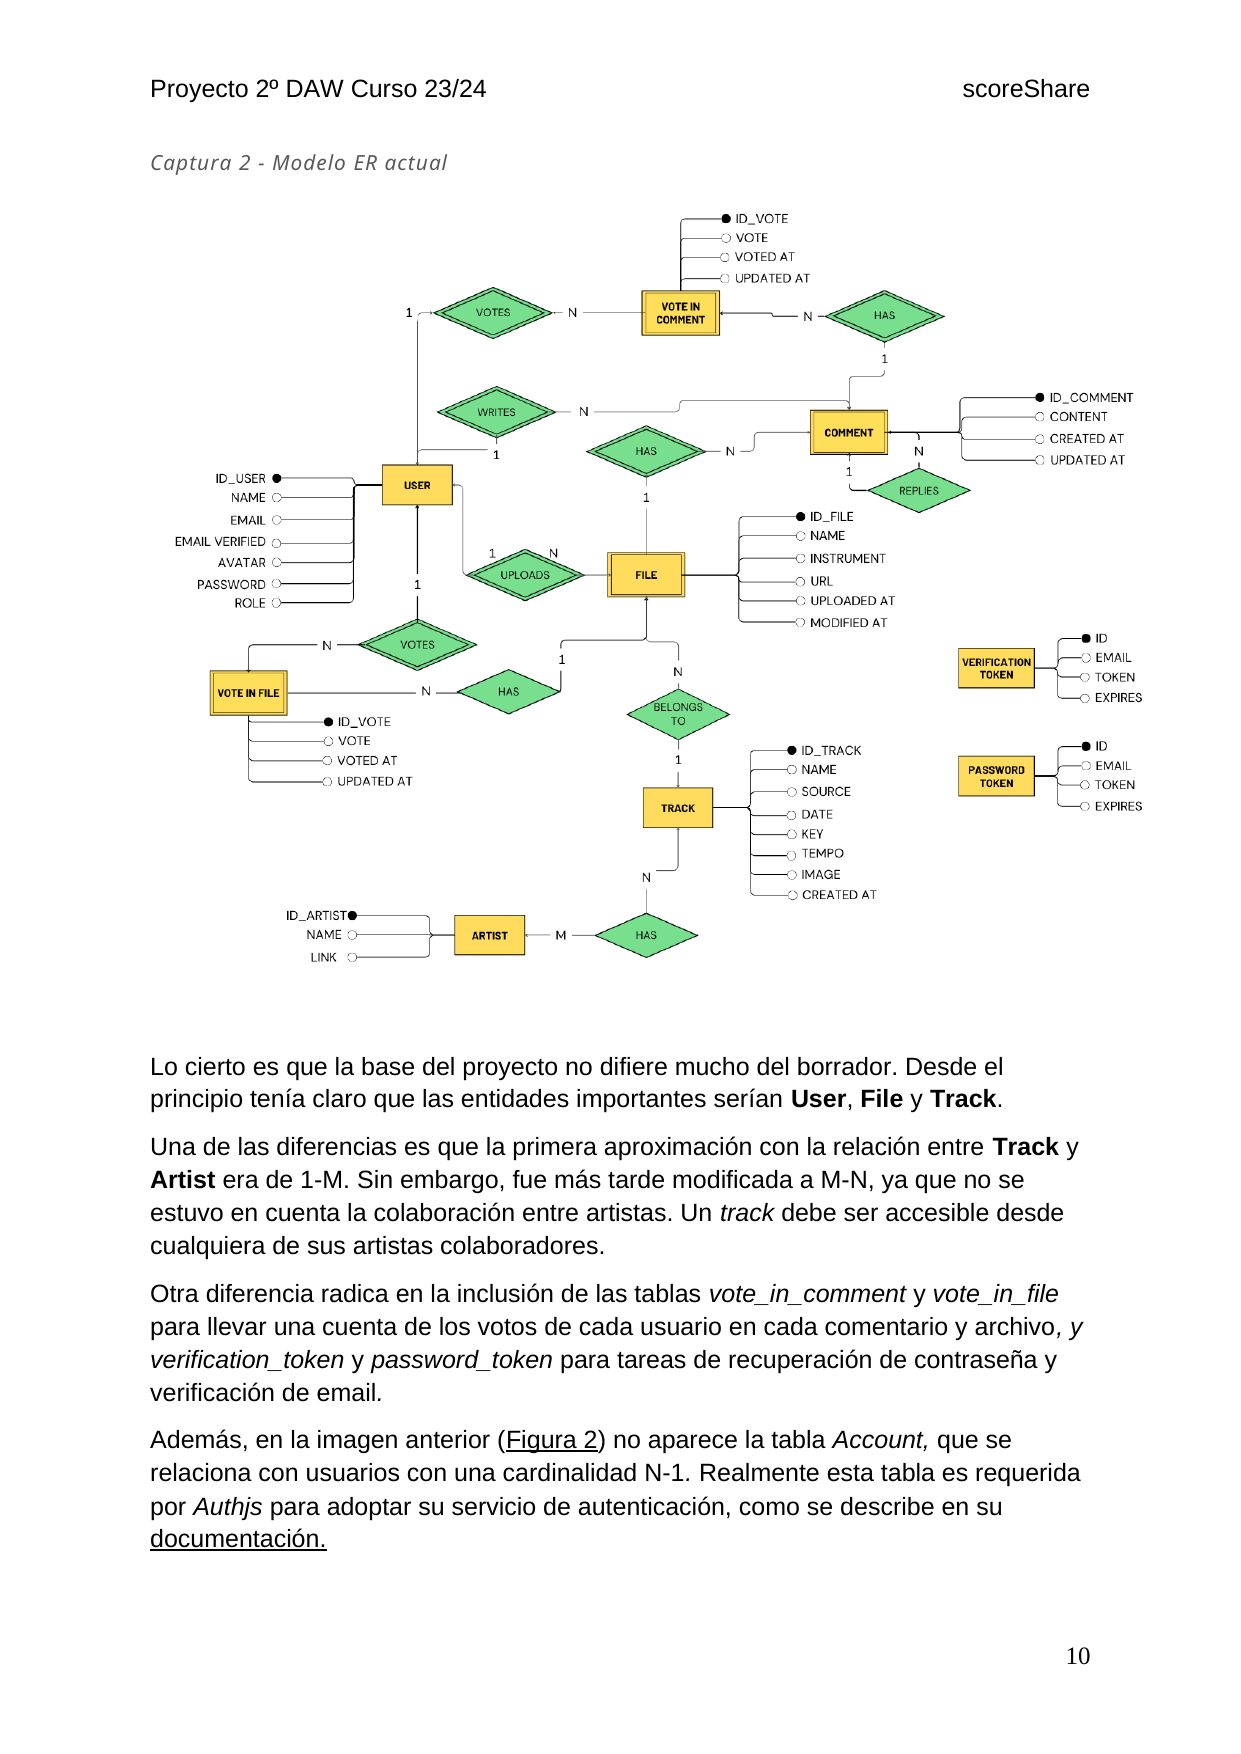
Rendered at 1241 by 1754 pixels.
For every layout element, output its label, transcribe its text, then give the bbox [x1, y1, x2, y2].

text Lo cierto es que la base del proyecto no difiere mucho del borrador. Desde el principio tenía claro que las entidades importantes serían User, File y Track. [150, 1051, 1090, 1113]
picture [150, 192, 1174, 984]
text Otra diferencia radica en la inclusión de las tablas vote_in_comment y vote_in_file para llevar una cuenta de los votos de cada usuario en cada comentario y archivo, y verification_token y password_token para tareas de recuperación de contraseña y verificación de email. [150, 1279, 1090, 1407]
text Además, en la imagen anterior (Figura 2) no aparece la tabla Account, que se relaciona con usuarios con una cardinalidad N-1. Realmente esta tabla es requerida por Authjs para adoptar su servicio de autenticación, como se describe en su documentación. [150, 1425, 1090, 1553]
text Una de las diferencias es que la primera aproximación con la relación entre Track y Artist era de 1-M. Sin embargo, fue más tarde modificada a M-N, ya que no se estuvo en cuenta la colaboración entre artistas. Un track debe ser accesible desde cualquiera de sus artistas colaboradores. [150, 1132, 1090, 1260]
